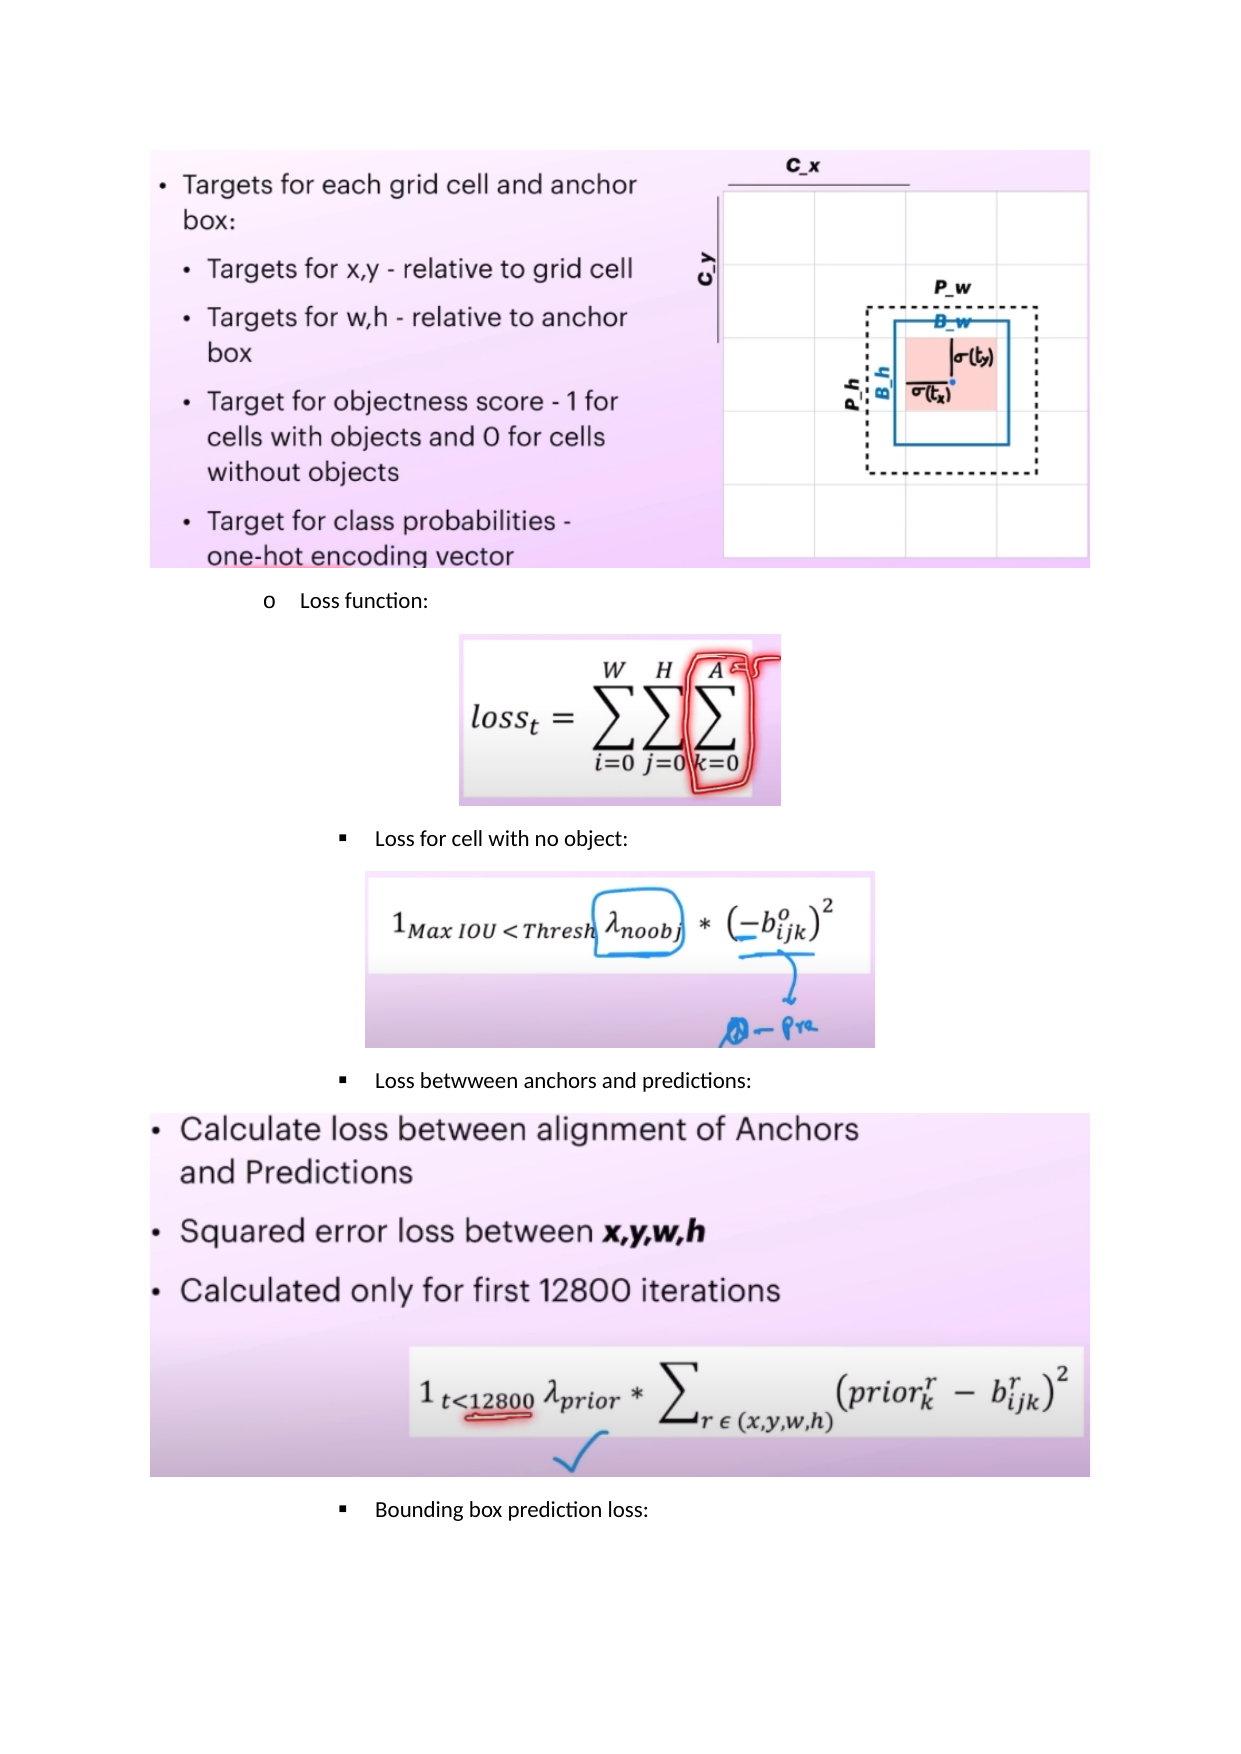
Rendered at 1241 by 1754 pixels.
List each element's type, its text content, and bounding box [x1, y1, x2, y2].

list Loss betwween anchors and predictions: [337, 1066, 1090, 1094]
picture [365, 871, 876, 1048]
picture [150, 150, 1091, 568]
picture [150, 1113, 1091, 1477]
picture [459, 634, 782, 806]
list Loss function: [262, 587, 1090, 616]
list Loss for cell with no object: [337, 824, 1090, 853]
list Bounding box prediction loss: [337, 1496, 1090, 1523]
